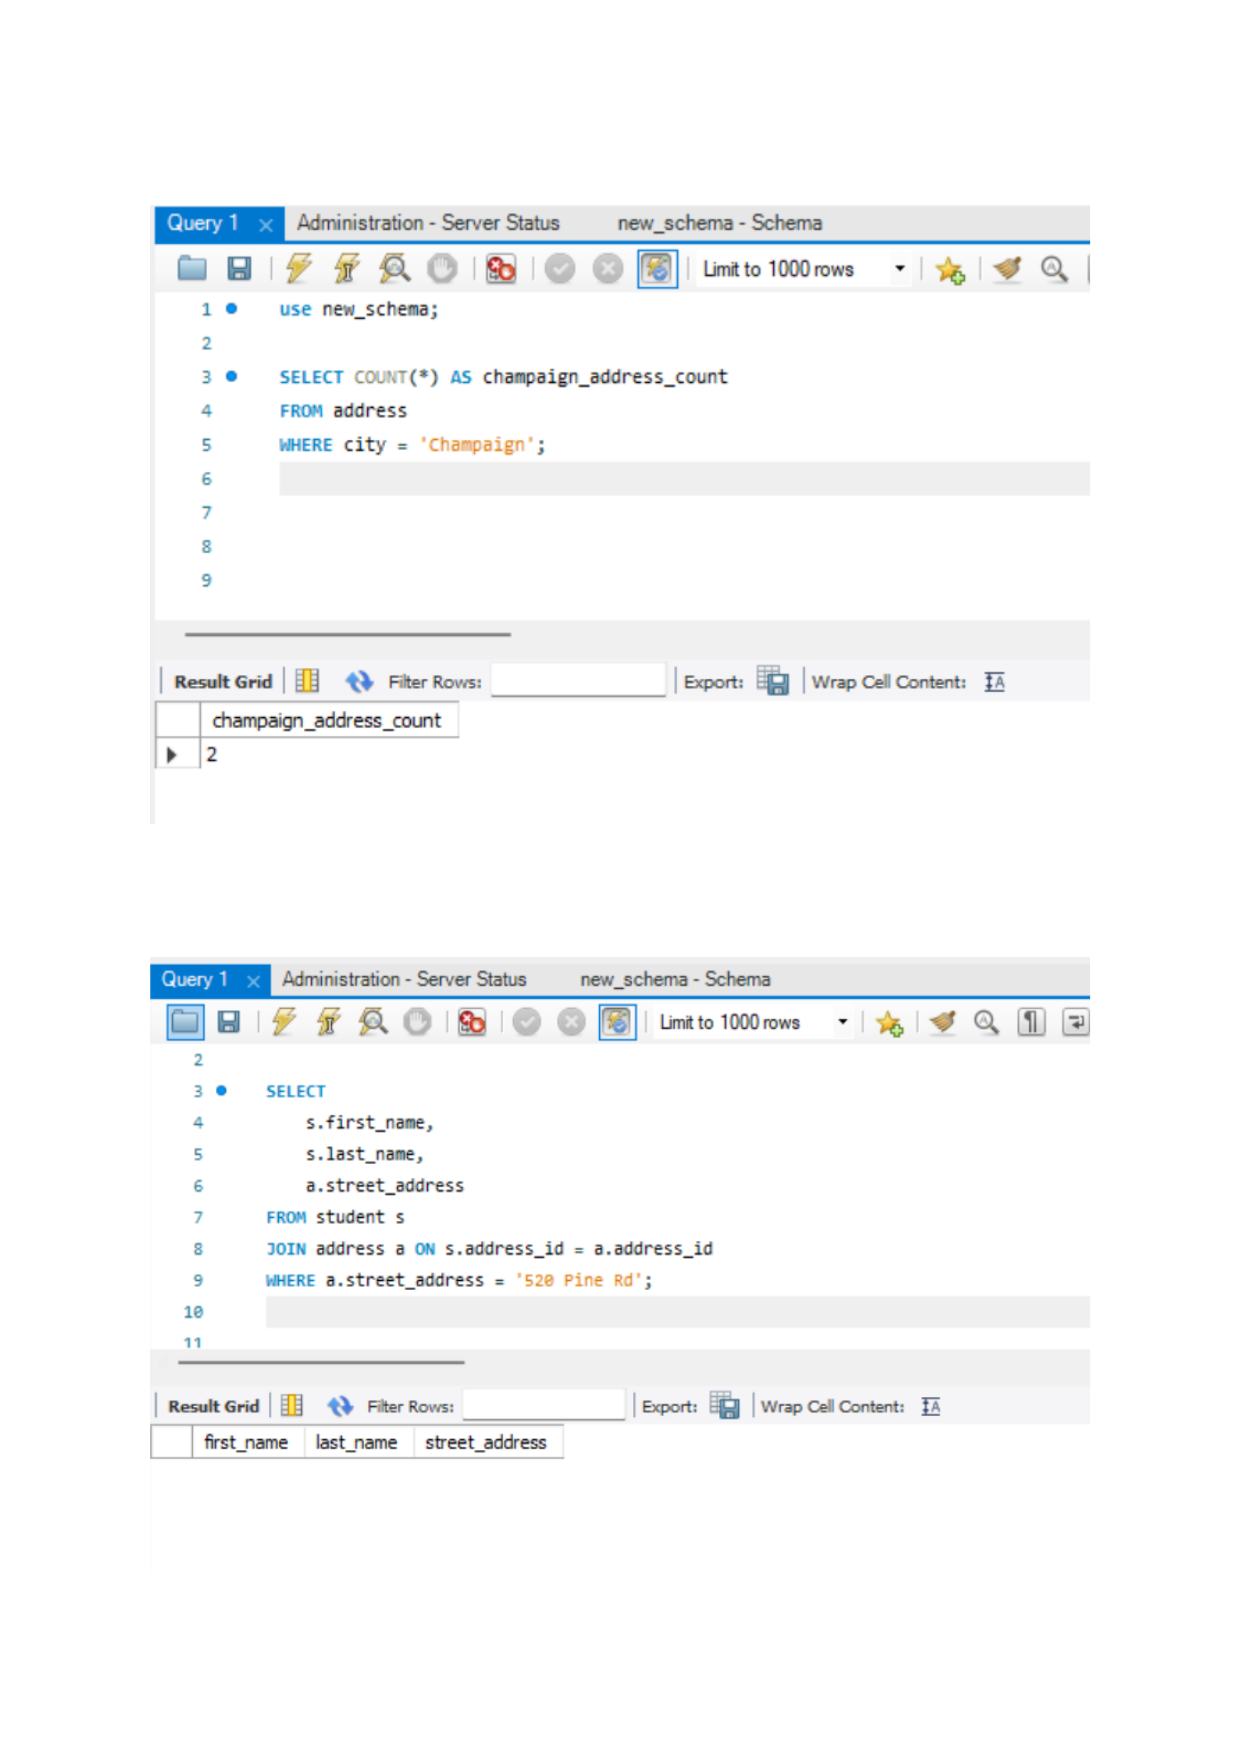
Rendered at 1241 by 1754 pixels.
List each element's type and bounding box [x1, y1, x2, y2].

picture [150, 205, 1091, 824]
picture [150, 957, 1091, 1573]
